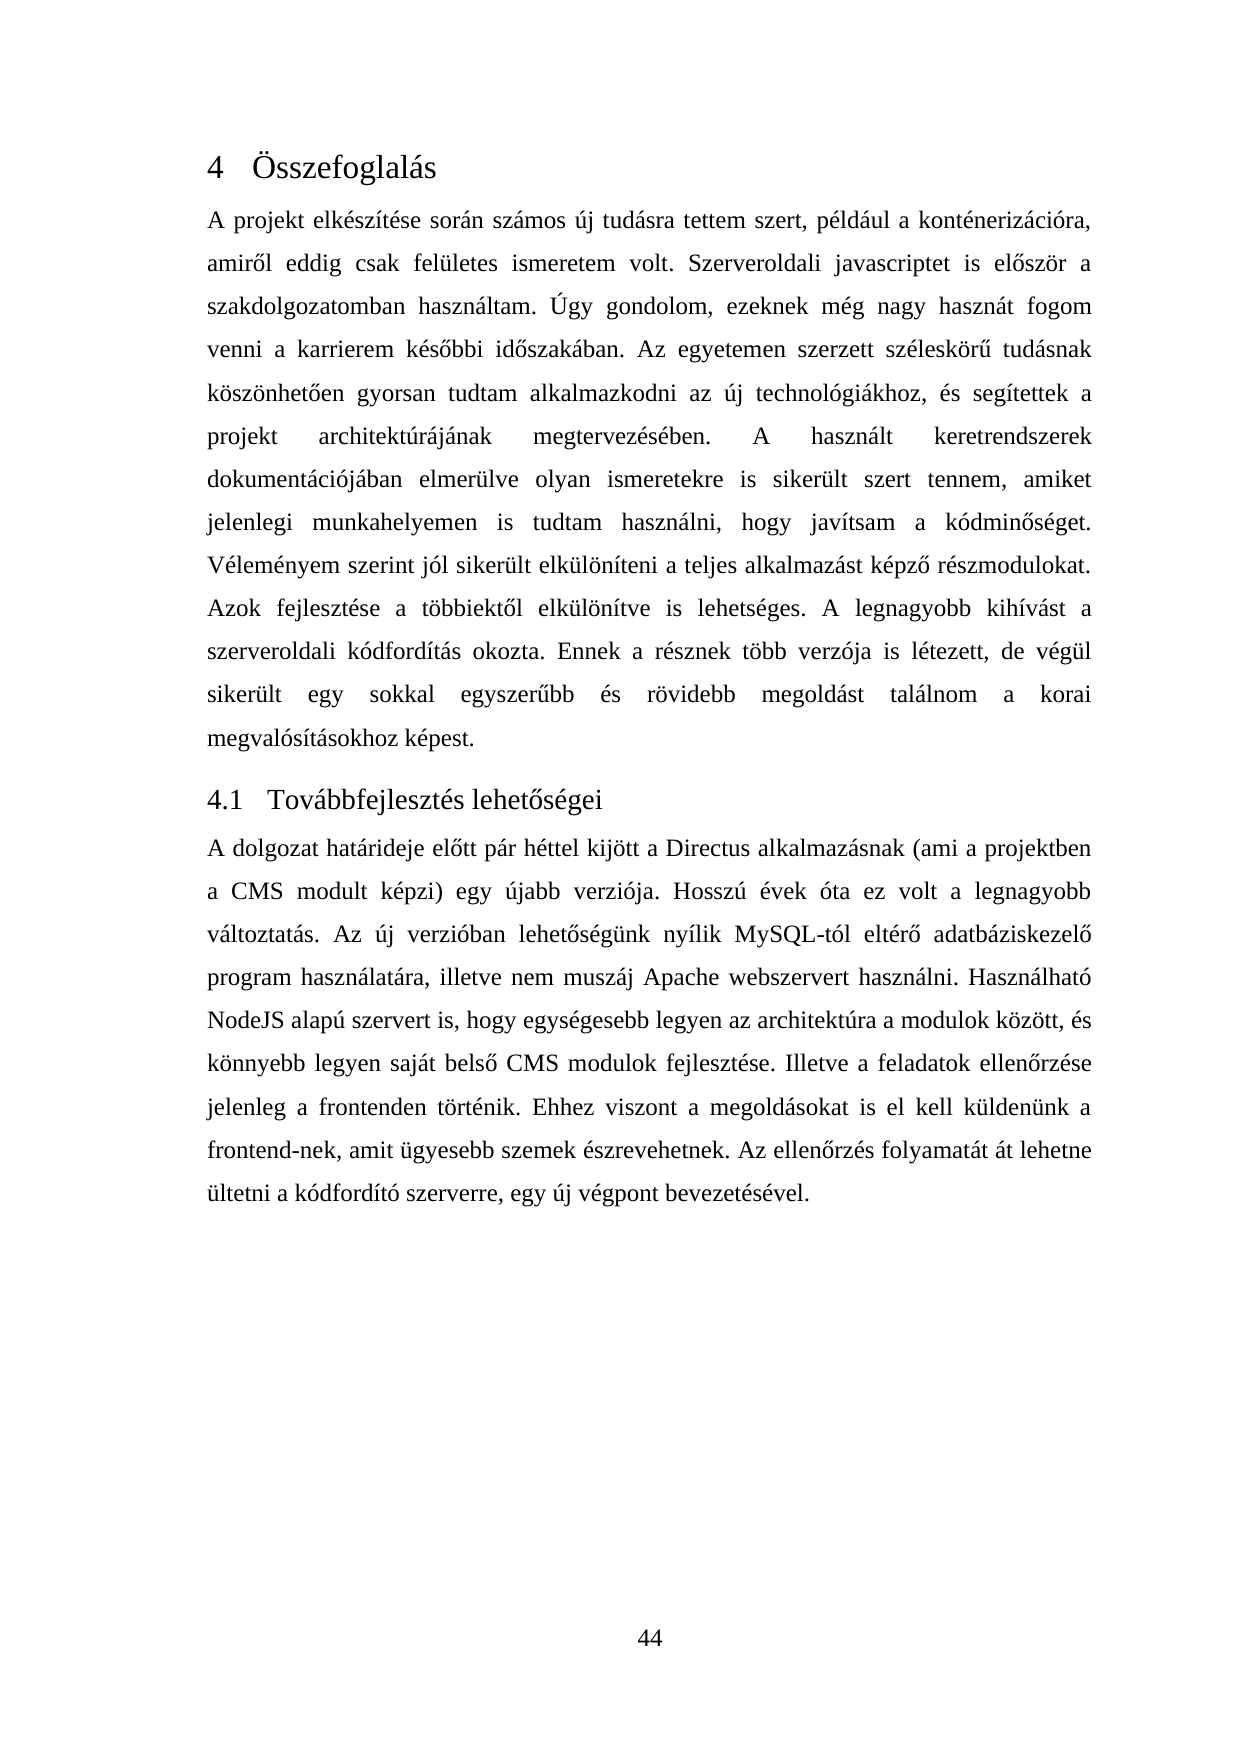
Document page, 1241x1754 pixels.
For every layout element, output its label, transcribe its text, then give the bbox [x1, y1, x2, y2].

subtitle Összefoglalás [207, 148, 1092, 186]
text A dolgozat határideje előtt pár héttel kijött a Directus alkalmazásnak (ami a projektben a CMS modult képzi) egy újabb verziója. Hosszú évek óta ez volt a legnagyobb változtatás. Az új verzióban lehetőségünk nyílik MySQL-tól eltérő adatbáziskezelő program használatára, illetve nem muszáj Apache webszervert használni. Használható NodeJS alapú szervert is, hogy egységesebb legyen az architektúra a modulok között, és könnyebb legyen saját belső CMS modulok fejlesztése. Illetve a feladatok ellenőrzése jelenleg a frontenden történik. Ehhez viszont a megoldásokat is el kell küldenünk a frontend-nek, amit ügyesebb szemek észrevehetnek. Az ellenőrzés folyamatát át lehetne ültetni a kódfordító szerverre, egy új végpont bevezetésével. [207, 833, 1092, 1207]
subtitle Továbbfejlesztés lehetőségei [207, 782, 1092, 816]
text A projekt elkészítése során számos új tudásra tettem szert, például a konténerizációra, amiről eddig csak felületes ismeretem volt. Szerveroldali javascriptet is először a szakdolgozatomban használtam. Úgy gondolom, ezeknek még nagy hasznát fogom venni a karrierem későbbi időszakában. Az egyetemen szerzett széleskörű tudásnak köszönhetően gyorsan tudtam alkalmazkodni az új technológiákhoz, és segítettek a projekt architektúrájának megtervezésében. A használt keretrendszerek dokumentációjában elmerülve olyan ismeretekre is sikerült szert tennem, amiket jelenlegi munkahelyemen is tudtam használni, hogy javítsam a kódminőséget. Véleményem szerint jól sikerült elkülöníteni a teljes alkalmazást képző részmodulokat. Azok fejlesztése a többiektől elkülönítve is lehetséges. A legnagyobb kihívást a szerveroldali kódfordítás okozta. Ennek a résznek több verzója is létezett, de végül sikerült egy sokkal egyszerűbb és rövidebb megoldást találnom a korai megvalósításokhoz képest. [207, 205, 1092, 751]
